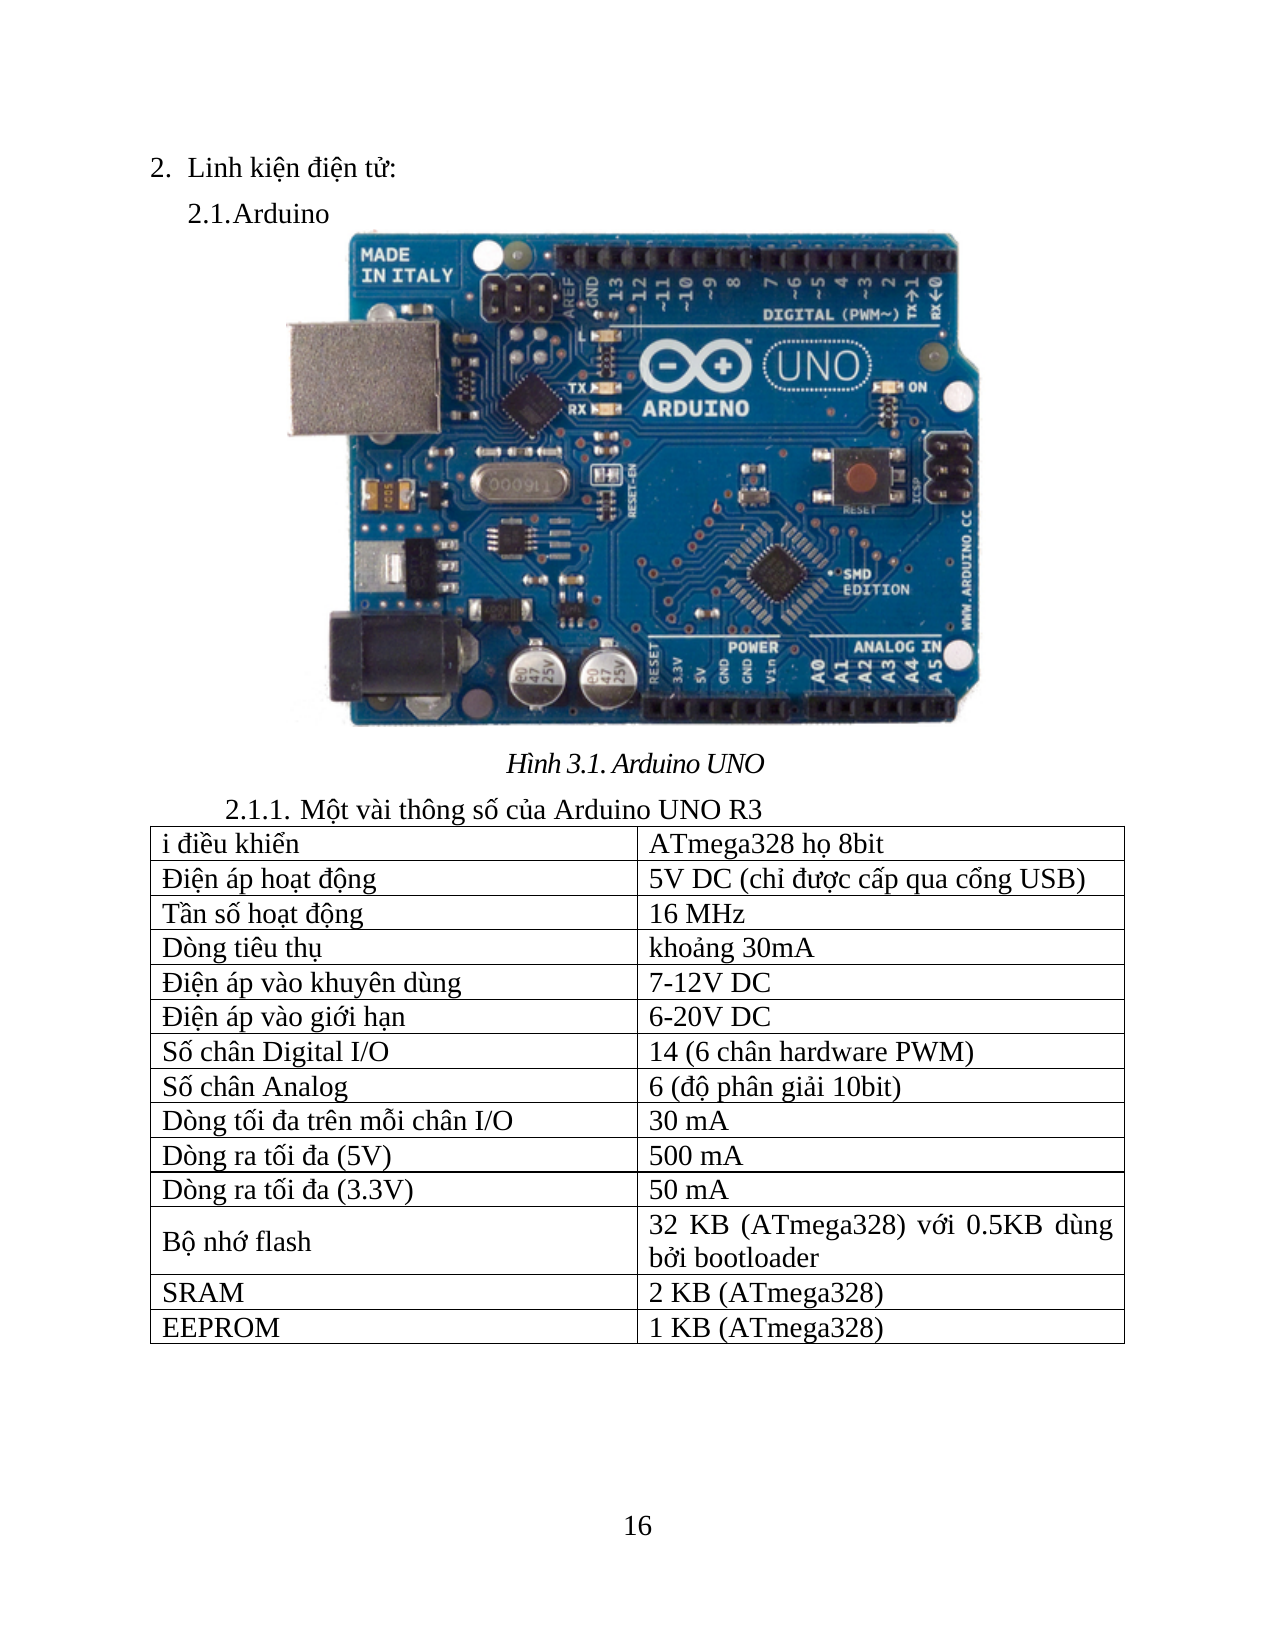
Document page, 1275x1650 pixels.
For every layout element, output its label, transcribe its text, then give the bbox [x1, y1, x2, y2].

table_cell 500 mA [638, 1138, 1124, 1171]
table_header ATmega328 họ 8bit [638, 827, 1124, 860]
table_cell 16 MHz [638, 896, 1124, 929]
table_cell 30 mA [638, 1103, 1124, 1137]
table_cell 2 KB (ATmega328) [638, 1275, 1124, 1309]
table_cell 50 mA [638, 1173, 1124, 1206]
table_cell Dòng ra tối đa (5V) [151, 1138, 637, 1171]
table_cell 32 KB (ATmega328) với 0.5KB dùng bởi bootloader [638, 1207, 1124, 1274]
table_cell Bộ nhớ flash [151, 1207, 637, 1274]
subtitle Một vài thông số của Arduino UNO R3 [225, 792, 1125, 826]
table_cell 6-20V DC [638, 1000, 1124, 1033]
table_cell 1 KB (ATmega328) [638, 1310, 1124, 1343]
table_cell SRAM [151, 1275, 637, 1309]
subtitle Arduino [187, 196, 1125, 229]
table_cell Dòng ra tối đa (3.3V) [151, 1173, 637, 1206]
table_cell Dòng tối đa trên mỗi chân I/O [151, 1103, 637, 1137]
table_cell Điện áp vào giới hạn [151, 1000, 637, 1033]
table_header i điều khiển [151, 827, 637, 860]
picture [286, 229, 989, 727]
table_cell khoảng 30mA [638, 930, 1124, 964]
table_cell Điện áp vào khuyên dùng [151, 965, 637, 998]
title Hình 3.1. Arduino UNO [150, 746, 1125, 779]
table_cell Số chân Analog [151, 1069, 637, 1102]
subtitle Linh kiện điện tử: [150, 150, 1125, 183]
table_cell Điện áp hoạt động [151, 861, 637, 895]
table_cell 6 (độ phân giải 10bit) [638, 1069, 1124, 1102]
table_cell 7-12V DC [638, 965, 1124, 998]
table_cell Số chân Digital I/O [151, 1034, 637, 1068]
table_cell EEPROM [151, 1310, 637, 1343]
table_cell 5V DC (chỉ được cấp qua cổng USB) [638, 861, 1124, 895]
table_cell Tần số hoạt động [151, 896, 637, 929]
table_cell 14 (6 chân hardware PWM) [638, 1034, 1124, 1068]
table_cell Dòng tiêu thụ [151, 930, 637, 964]
